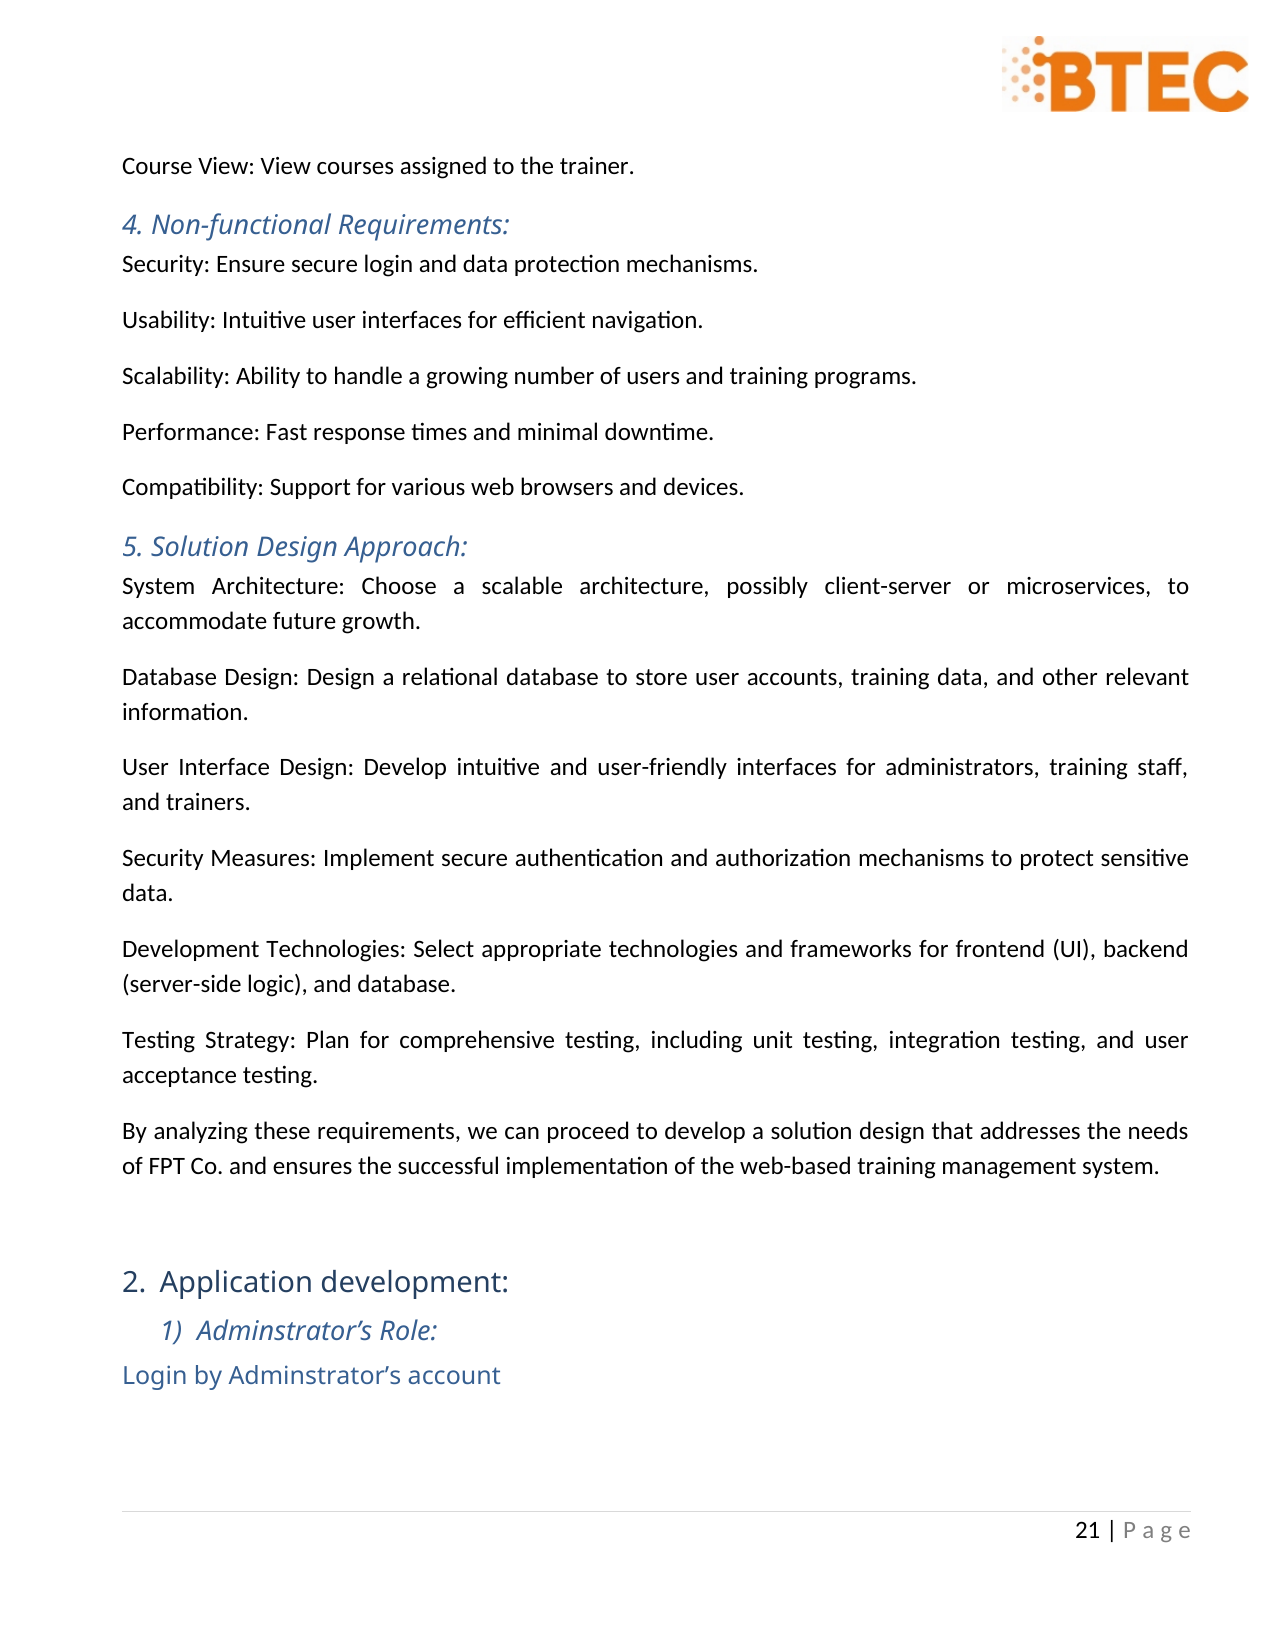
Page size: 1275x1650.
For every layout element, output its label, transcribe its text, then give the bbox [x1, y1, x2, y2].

subtitle Application development: [122, 1261, 1191, 1301]
text Database Design: Design a relational database to store user accounts, training data, and other relevant information. [122, 661, 1191, 726]
text By analyzing these requirements, we can proceed to develop a solution design that addresses the needs of FPT Co. and ensures the successful implementation of the web-based training management system. [122, 1115, 1191, 1180]
subtitle 5. Solution Design Approach: [122, 527, 1191, 564]
picture [1001, 36, 1249, 112]
text Security Measures: Implement secure authentication and authorization mechanisms to protect sensitive data. [122, 842, 1191, 908]
text Usability: Intuitive user interfaces for efficient navigation. [122, 304, 1191, 334]
text Security: Ensure secure login and data protection mechanisms. [122, 248, 1191, 279]
text Performance: Fast response times and minimal downtime. [122, 416, 1191, 446]
text System Architecture: Choose a scalable architecture, possibly client-server or microservices, to accommodate future growth. [122, 570, 1191, 635]
text Testing Strategy: Plan for comprehensive testing, including unit testing, integration testing, and user acceptance testing. [122, 1024, 1191, 1089]
subtitle Login by Adminstrator’s account [122, 1358, 1191, 1392]
text User Interface Design: Develop intuitive and user-friendly interfaces for administrators, training staff, and trainers. [122, 751, 1191, 817]
subtitle Adminstrator’s Role: [159, 1311, 1191, 1348]
text Scalability: Ability to handle a growing number of users and training programs. [122, 360, 1191, 390]
text Development Technologies: Select appropriate technologies and frameworks for frontend (UI), backend (server-side logic), and database. [122, 933, 1191, 999]
text Course View: View courses assigned to the trainer. [122, 150, 1191, 181]
subtitle 4. Non-functional Requirements: [122, 206, 1191, 243]
text Compatibility: Support for various web browsers and devices. [122, 472, 1191, 502]
